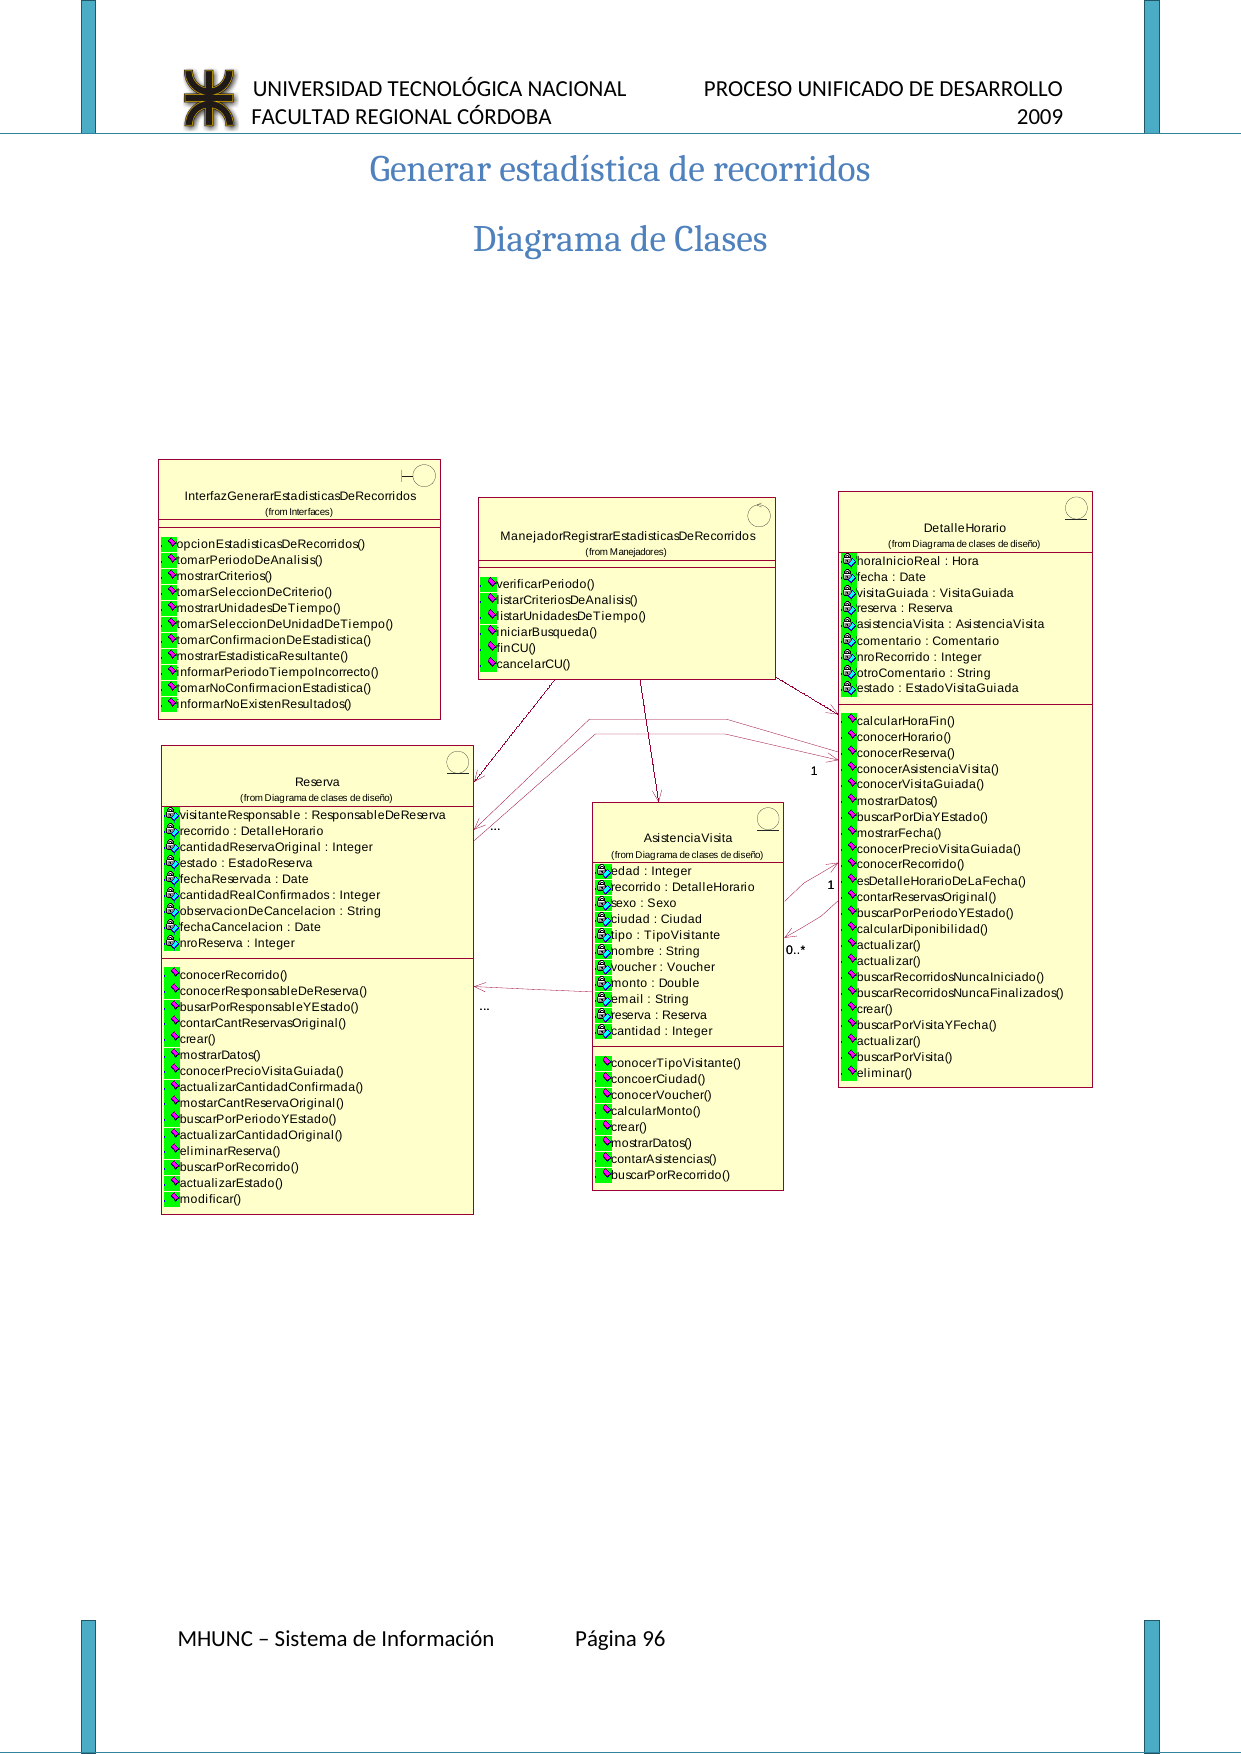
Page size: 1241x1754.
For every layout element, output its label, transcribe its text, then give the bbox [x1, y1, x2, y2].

picture [182, 68, 239, 132]
subtitle Generar estadística de recorridos [177, 148, 1063, 191]
subtitle Diagrama de Clases [177, 218, 1063, 261]
